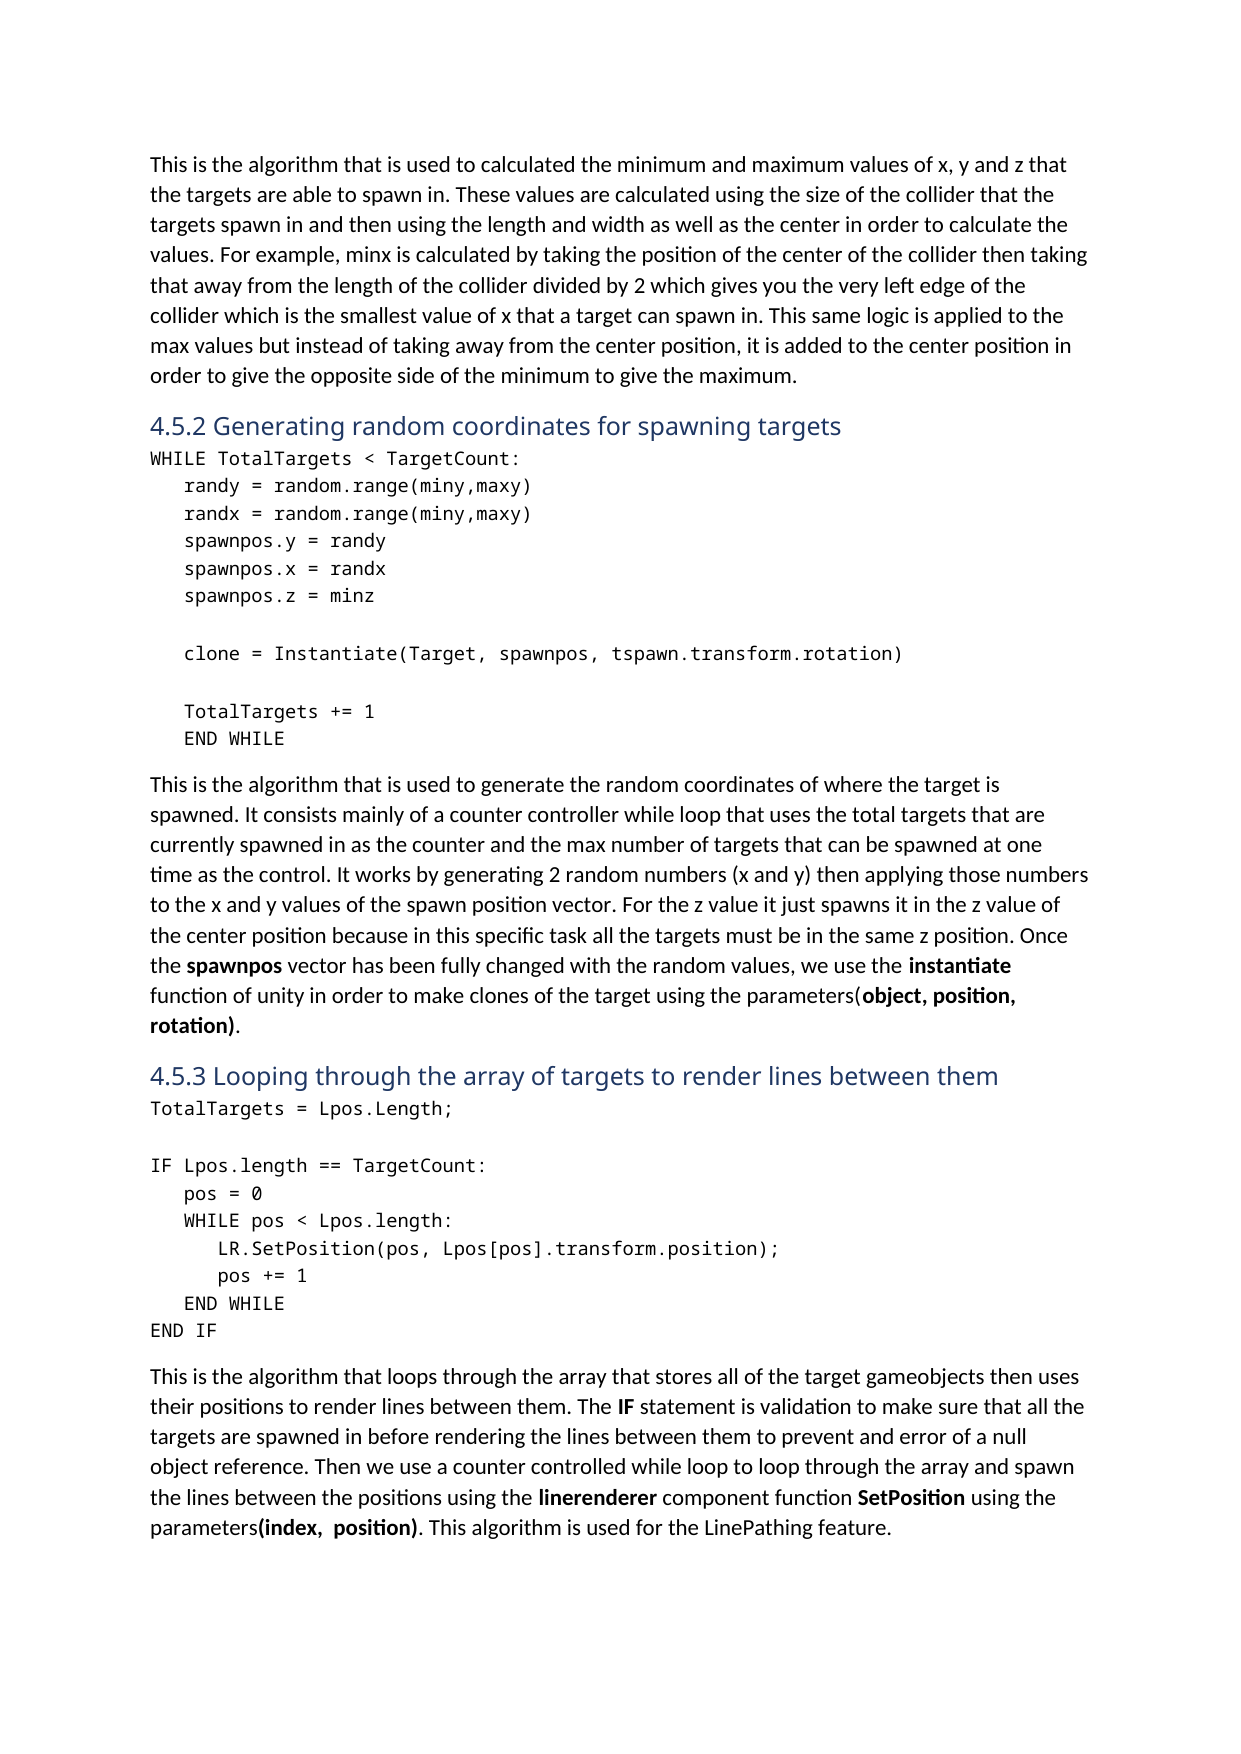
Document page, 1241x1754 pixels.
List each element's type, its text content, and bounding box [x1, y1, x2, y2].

text This is the algorithm that is used to calculated the minimum and maximum values of x, y and z that the targets are able to spawn in. These values are calculated using the size of the collider that the targets spawn in and then using the length and width as well as the center in order to calculate the values. For example, minx is calculated by taking the position of the center of the collider then taking that away from the length of the collider divided by 2 which gives you the very left edge of the collider which is the smallest value of x that a target can spawn in. This same logic is applied to the max values but instead of taking away from the center position, it is added to the center position in order to give the opposite side of the minimum to give the maximum. [150, 150, 1090, 389]
text This is the algorithm that loops through the array that stores all of the target gameobjects then uses their positions to render lines between them. The IF statement is validation to make sure that all the targets are spawned in before rendering the lines between them to prevent and error of a null object reference. Then we use a counter controlled while loop to loop through the array and spawn the lines between the positions using the linerenderer component function SetPosition using the parameters(index, position). This algorithm is used for the LinePathing feature. [150, 1362, 1090, 1541]
subtitle 4.5.3 Looping through the array of targets to render lines between them [150, 1058, 1090, 1092]
text TotalTargets = Lpos.Length; IF Lpos.length == TargetCount: pos = 0 WHILE pos < Lpos.length: LR.SetPosition(pos, Lpos[pos].transform.position); pos += 1 END WHILE END IF [150, 1095, 1090, 1343]
text This is the algorithm that is used to generate the random coordinates of where the target is spawned. It consists mainly of a counter controller while loop that uses the total targets that are currently spawned in as the counter and the max number of targets that can be spawned at one time as the control. It works by generating 2 random numbers (x and y) then applying those numbers to the x and y values of the spawn position vector. For the z value it just spawns it in the z value of the center position because in this specific task all the targets must be in the same z position. Once the spawnpos vector has been fully changed with the random values, we use the instantiate function of unity in order to make clones of the target using the parameters(object, position, rotation). [150, 770, 1090, 1039]
text WHILE TotalTargets < TargetCount: randy = random.range(miny,maxy) randx = random.range(miny,maxy) spawnpos.y = randy spawnpos.x = randx spawnpos.z = minz clone = Instantiate(Target, spawnpos, tspawn.transform.rotation) TotalTargets += 1 END WHILE [150, 445, 1090, 751]
subtitle 4.5.2 Generating random coordinates for spawning targets [150, 408, 1090, 442]
